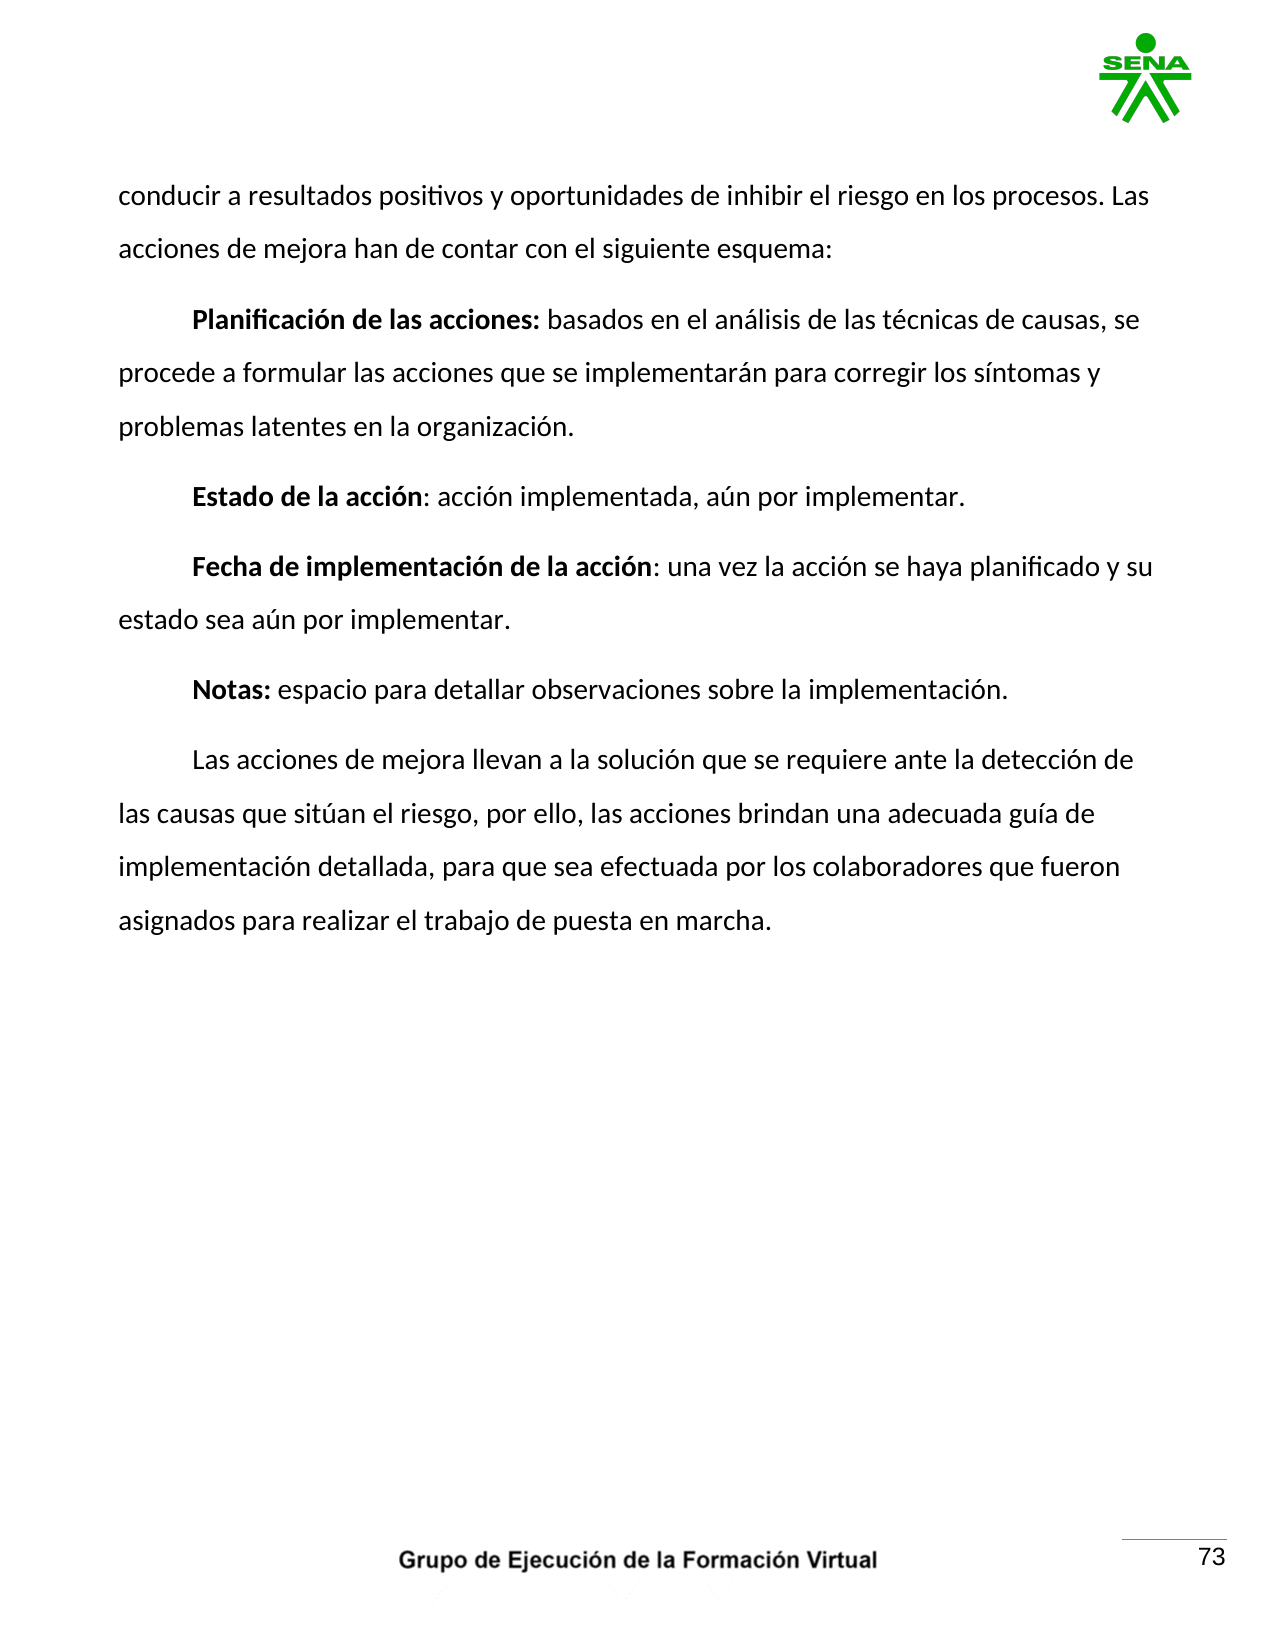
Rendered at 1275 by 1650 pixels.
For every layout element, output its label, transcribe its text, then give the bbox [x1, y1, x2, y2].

picture [0, 1500, 1275, 1611]
text Planificación de las acciones: basados en el análisis de las técnicas de causas, se procede a formular las acciones que se implementarán para corregir los síntomas y problemas latentes en la organización. [118, 301, 1157, 443]
picture [1099, 33, 1192, 123]
text Las acciones de mejora llevan a la solución que se requiere ante la detección de las causas que sitúan el riesgo, por ello, las acciones brindan una adecuada guía de implementación detallada, para que sea efectuada por los colaboradores que fueron asignados para realizar el trabajo de puesta en marcha. [118, 741, 1157, 937]
text Notas: espacio para detallar observaciones sobre la implementación. [118, 671, 1157, 707]
text Estado de la acción: acción implementada, aún por implementar. [118, 478, 1157, 513]
text Fecha de implementación de la acción: una vez la acción se haya planificado y su estado sea aún por implementar. [118, 548, 1157, 637]
